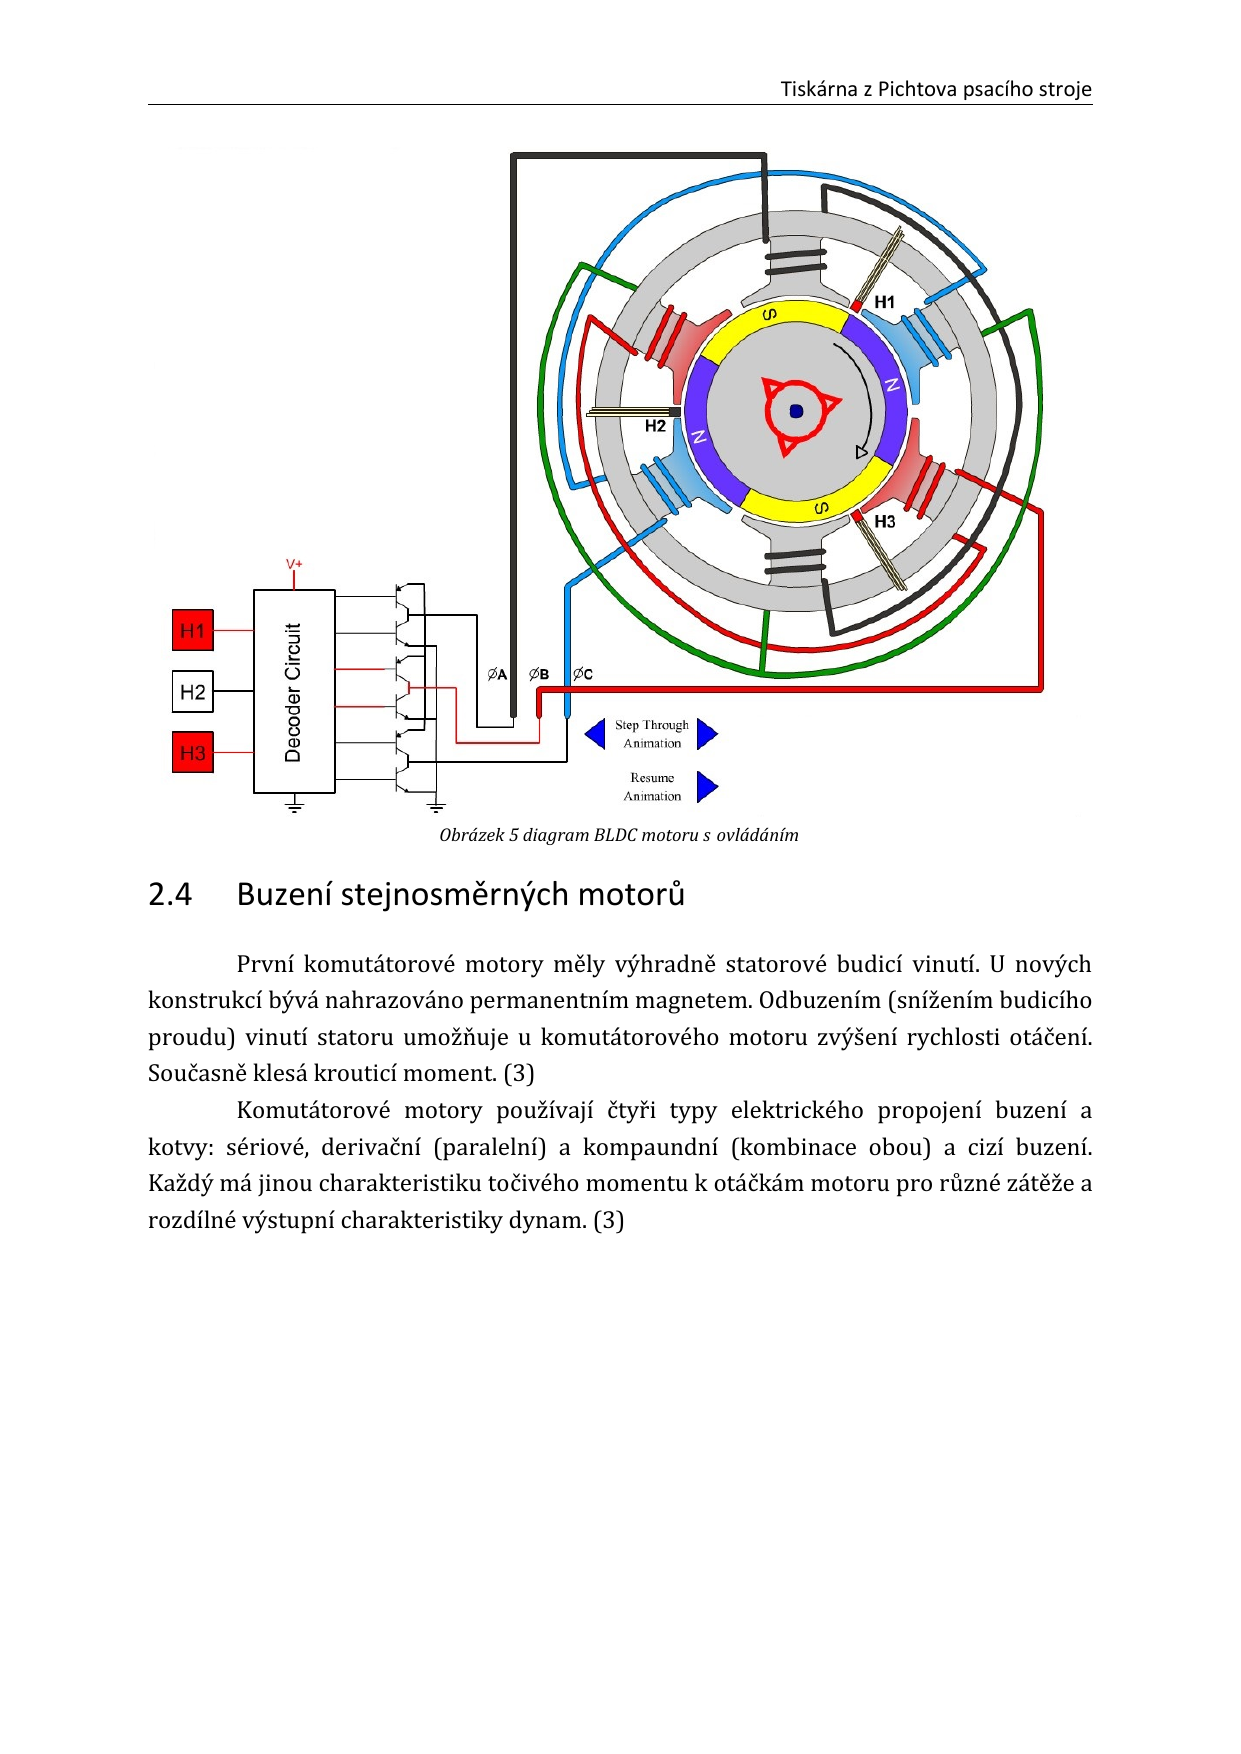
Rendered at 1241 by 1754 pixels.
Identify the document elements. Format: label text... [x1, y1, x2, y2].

text První komutátorové motory měly výhradně statorové budicí vinutí. U nových konstrukcí bývá nahrazováno permanentním magnetem. Odbuzením (snížením budicího proudu) vinutí statoru umožňuje u komutátorového motoru zvýšení rychlosti otáčení. Současně klesá krouticí moment. [148, 948, 1093, 1087]
subtitle Buzení stejnosměrných motorů [148, 871, 1093, 914]
text Komutátorové motory používají čtyři typy elektrického propojení buzení a kotvy: sériové, derivační (paralelní) a kompaundní (kombinace obou) a cizí buzení. Každý má jinou charakteristiku točivého momentu k otáčkám motoru pro různé zátěže a rozdílné výstupní charakteristiky dynam. [148, 1094, 1093, 1233]
text Obrázek 5 diagram BLDC motoru s ovládáním [148, 824, 1093, 846]
picture [147, 147, 1093, 817]
